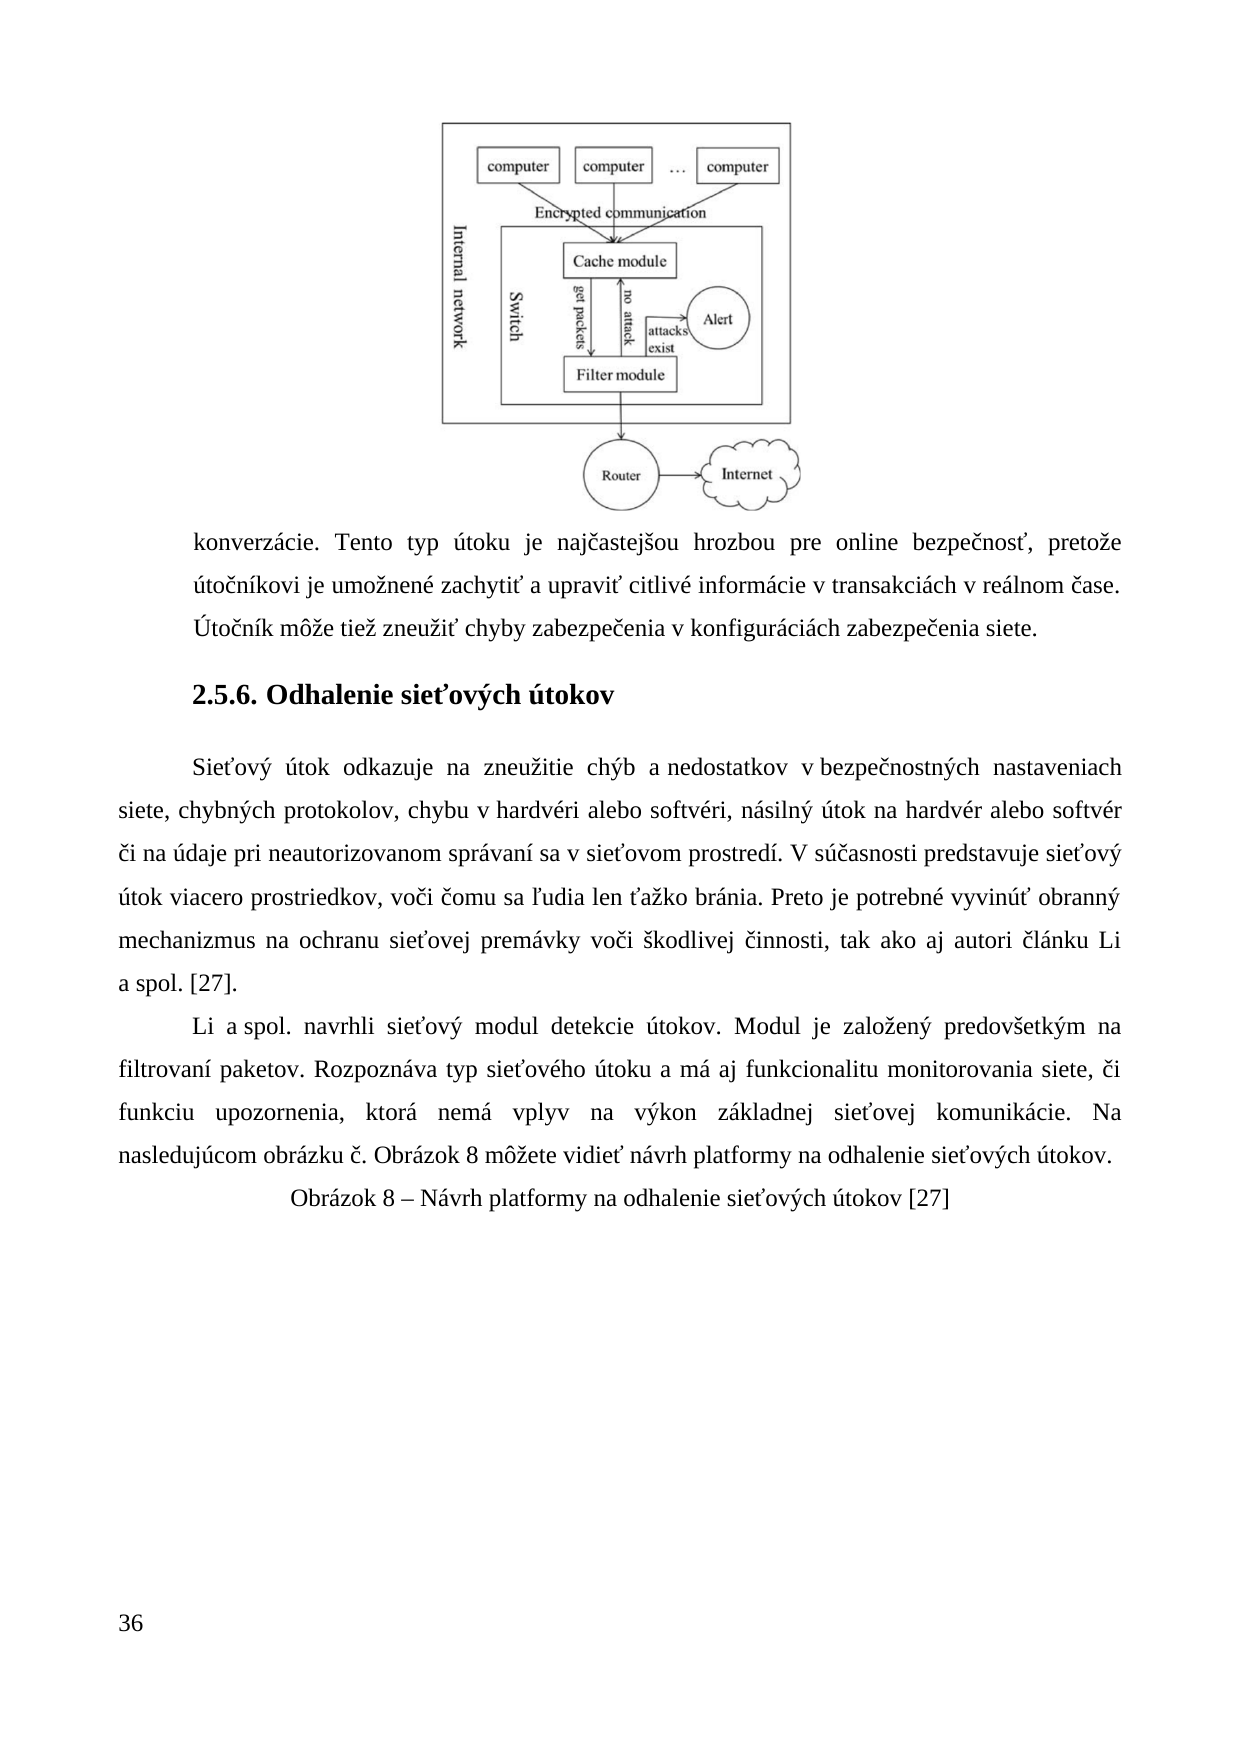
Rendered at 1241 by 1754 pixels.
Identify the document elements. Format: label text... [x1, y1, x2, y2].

text Sieťový útok odkazuje na zneužitie chýb a nedostatkov v bezpečnostných nastaveniach siete, chybných protokolov, chybu v hardvéri alebo softvéri, násilný útok na hardvér alebo softvér či na údaje pri neautorizovanom správaní sa v sieťovom prostredí. V súčasnosti predstavuje sieťový útok viacero prostriedkov, voči čomu sa ľudia len ťažko bránia. Preto je potrebné vyvinúť obranný mechanizmus na ochranu sieťovej premávky voči škodlivej činnosti, tak ako aj autori článku Li a spol. [27]. [118, 752, 1122, 997]
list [156, 118, 1122, 642]
text Li a spol. navrhli sieťový modul detekcie útokov. Modul je založený predovšetkým na filtrovaní paketov. Rozpoznáva typ sieťového útoku a má aj funkcionalitu monitorovania siete, či funkciu upozornenia, ktorá nemá vplyv na výkon základnej sieťovej komunikácie. Na nasledujúcom obrázku č. 8 môžete vidieť návrh platformy na odhalenie sieťových útokov. [118, 1011, 1122, 1169]
picture [437, 118, 803, 513]
subtitle Odhalenie sieťových útokov [192, 677, 1122, 711]
